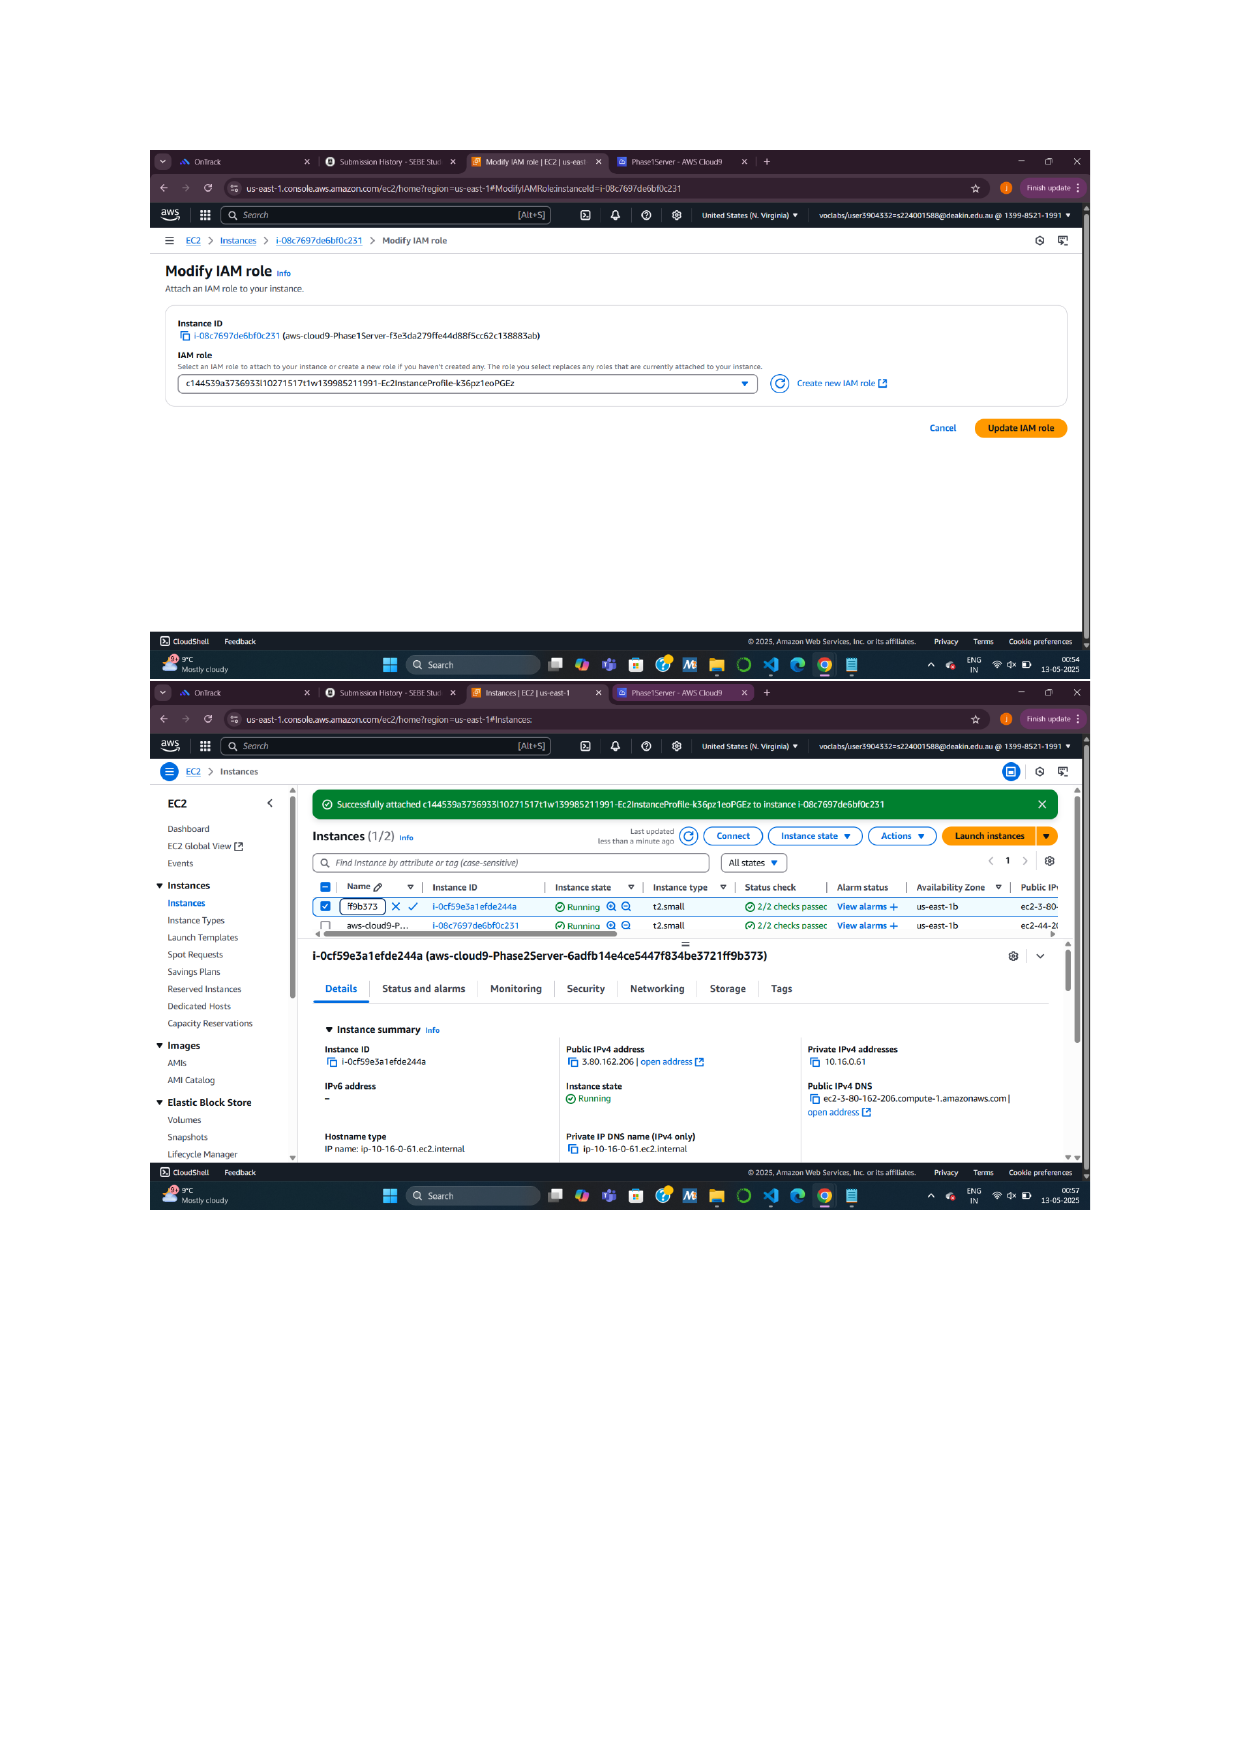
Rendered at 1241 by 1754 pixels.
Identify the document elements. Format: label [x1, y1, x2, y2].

picture [150, 681, 1091, 1210]
picture [150, 150, 1091, 679]
